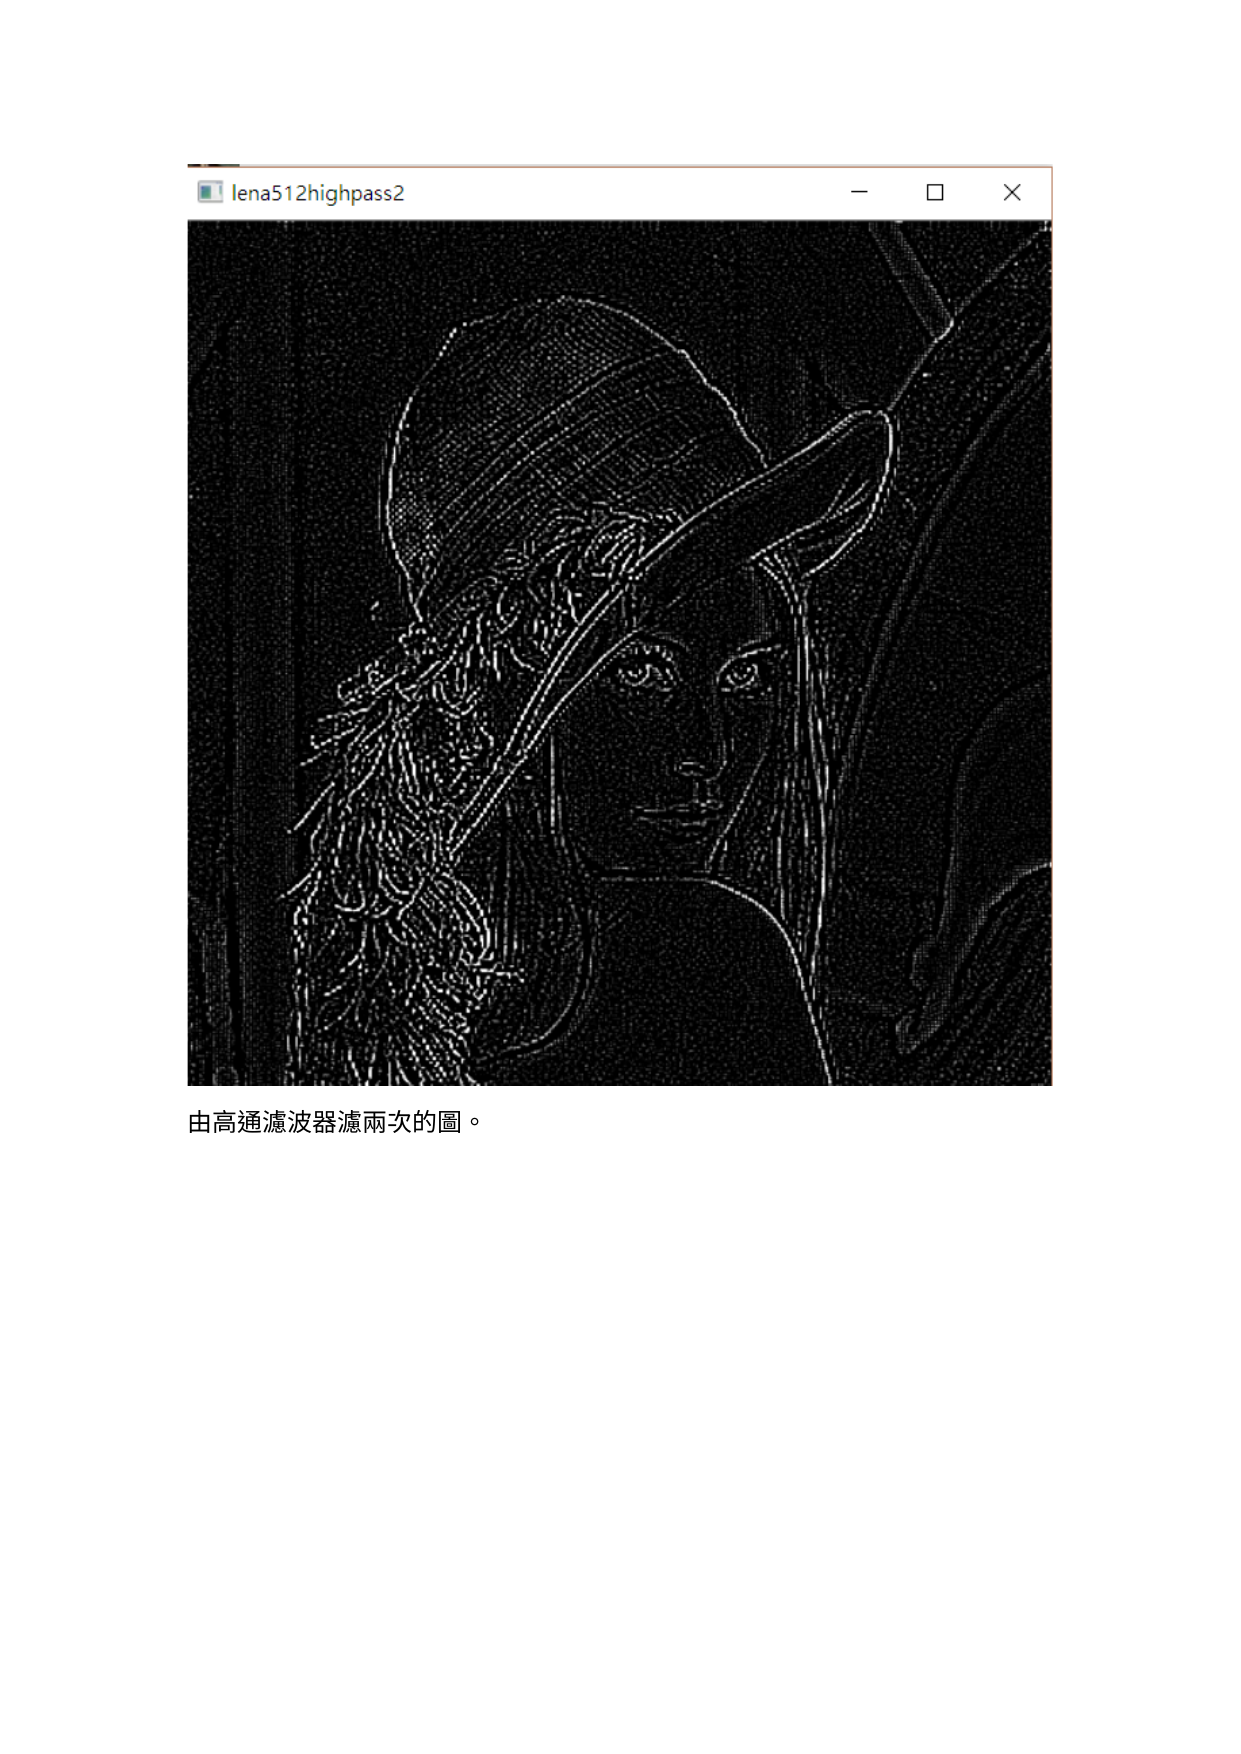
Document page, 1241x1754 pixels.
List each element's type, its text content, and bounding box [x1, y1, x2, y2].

picture [187, 164, 1053, 1086]
text 由高通濾波器濾兩次的圖。 [187, 1102, 1053, 1139]
